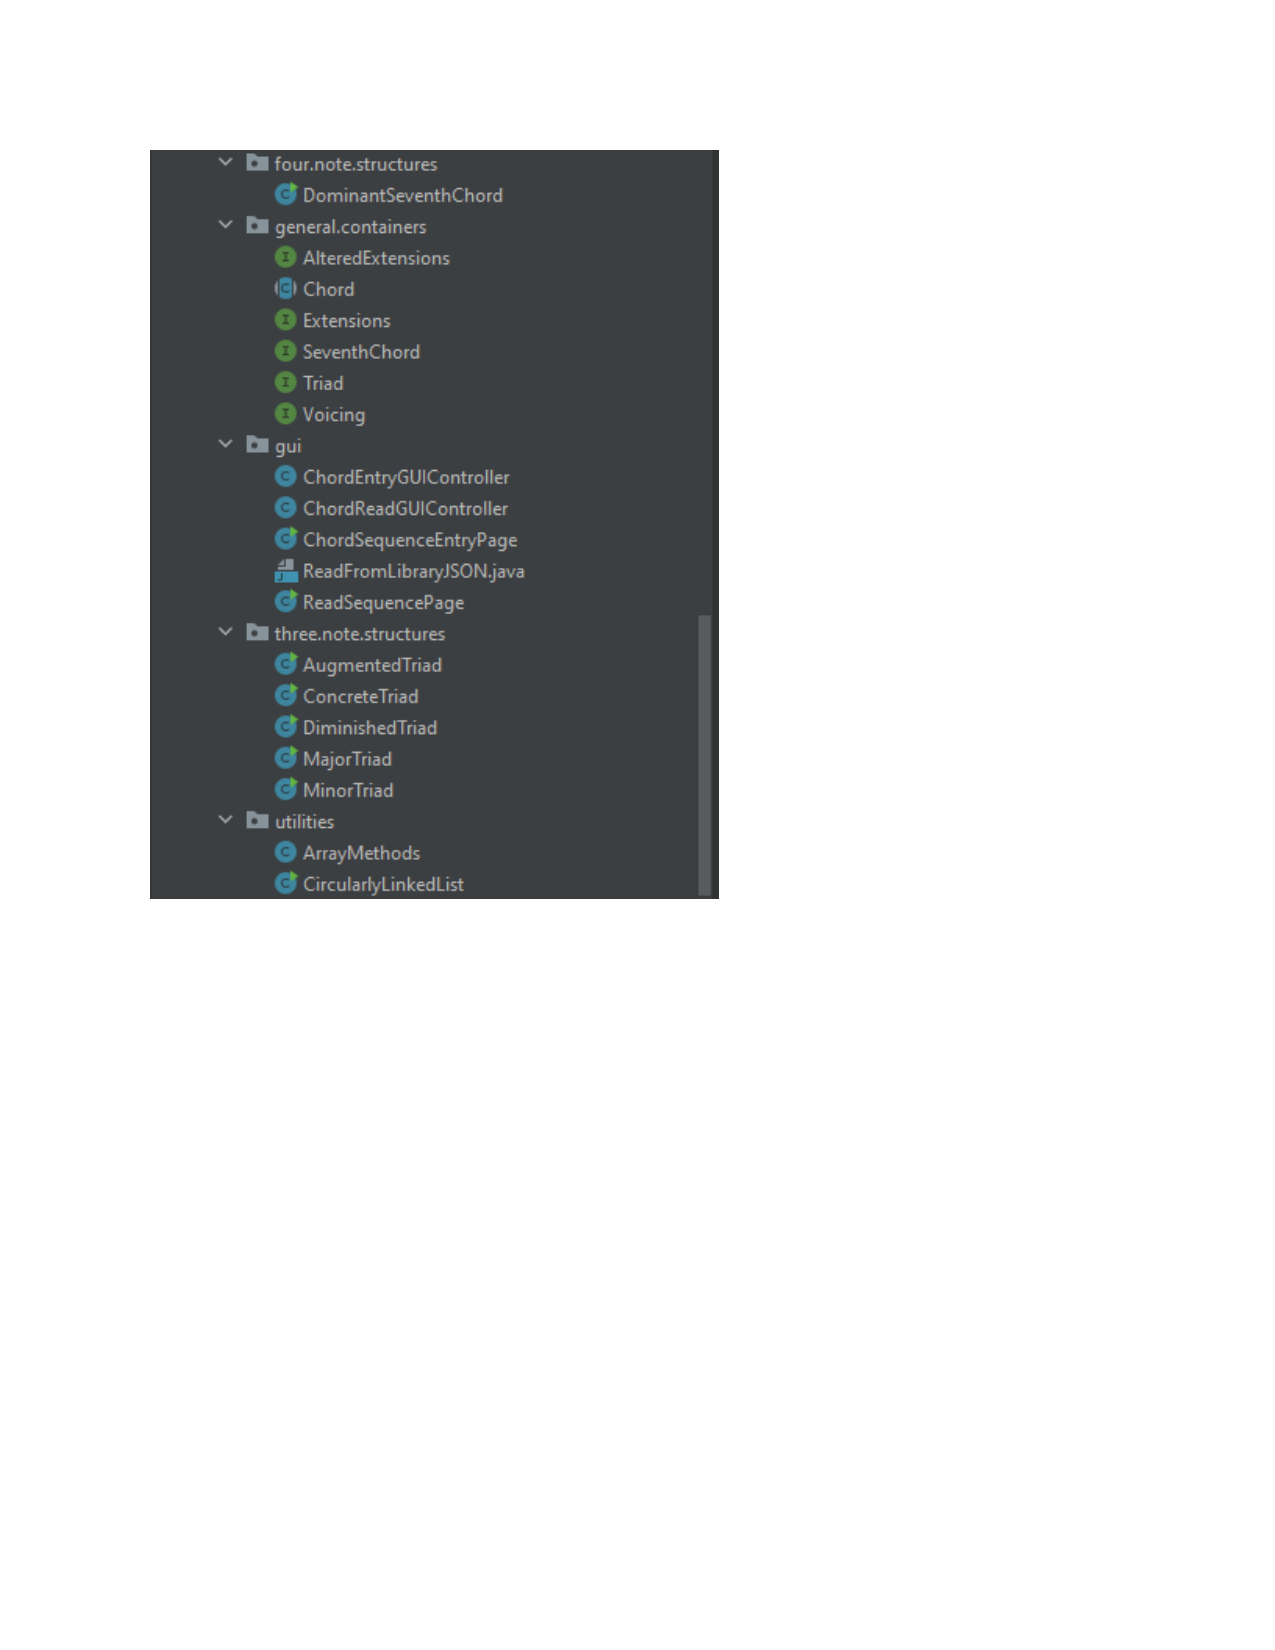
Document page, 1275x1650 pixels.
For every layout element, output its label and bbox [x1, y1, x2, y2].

picture [150, 150, 719, 899]
